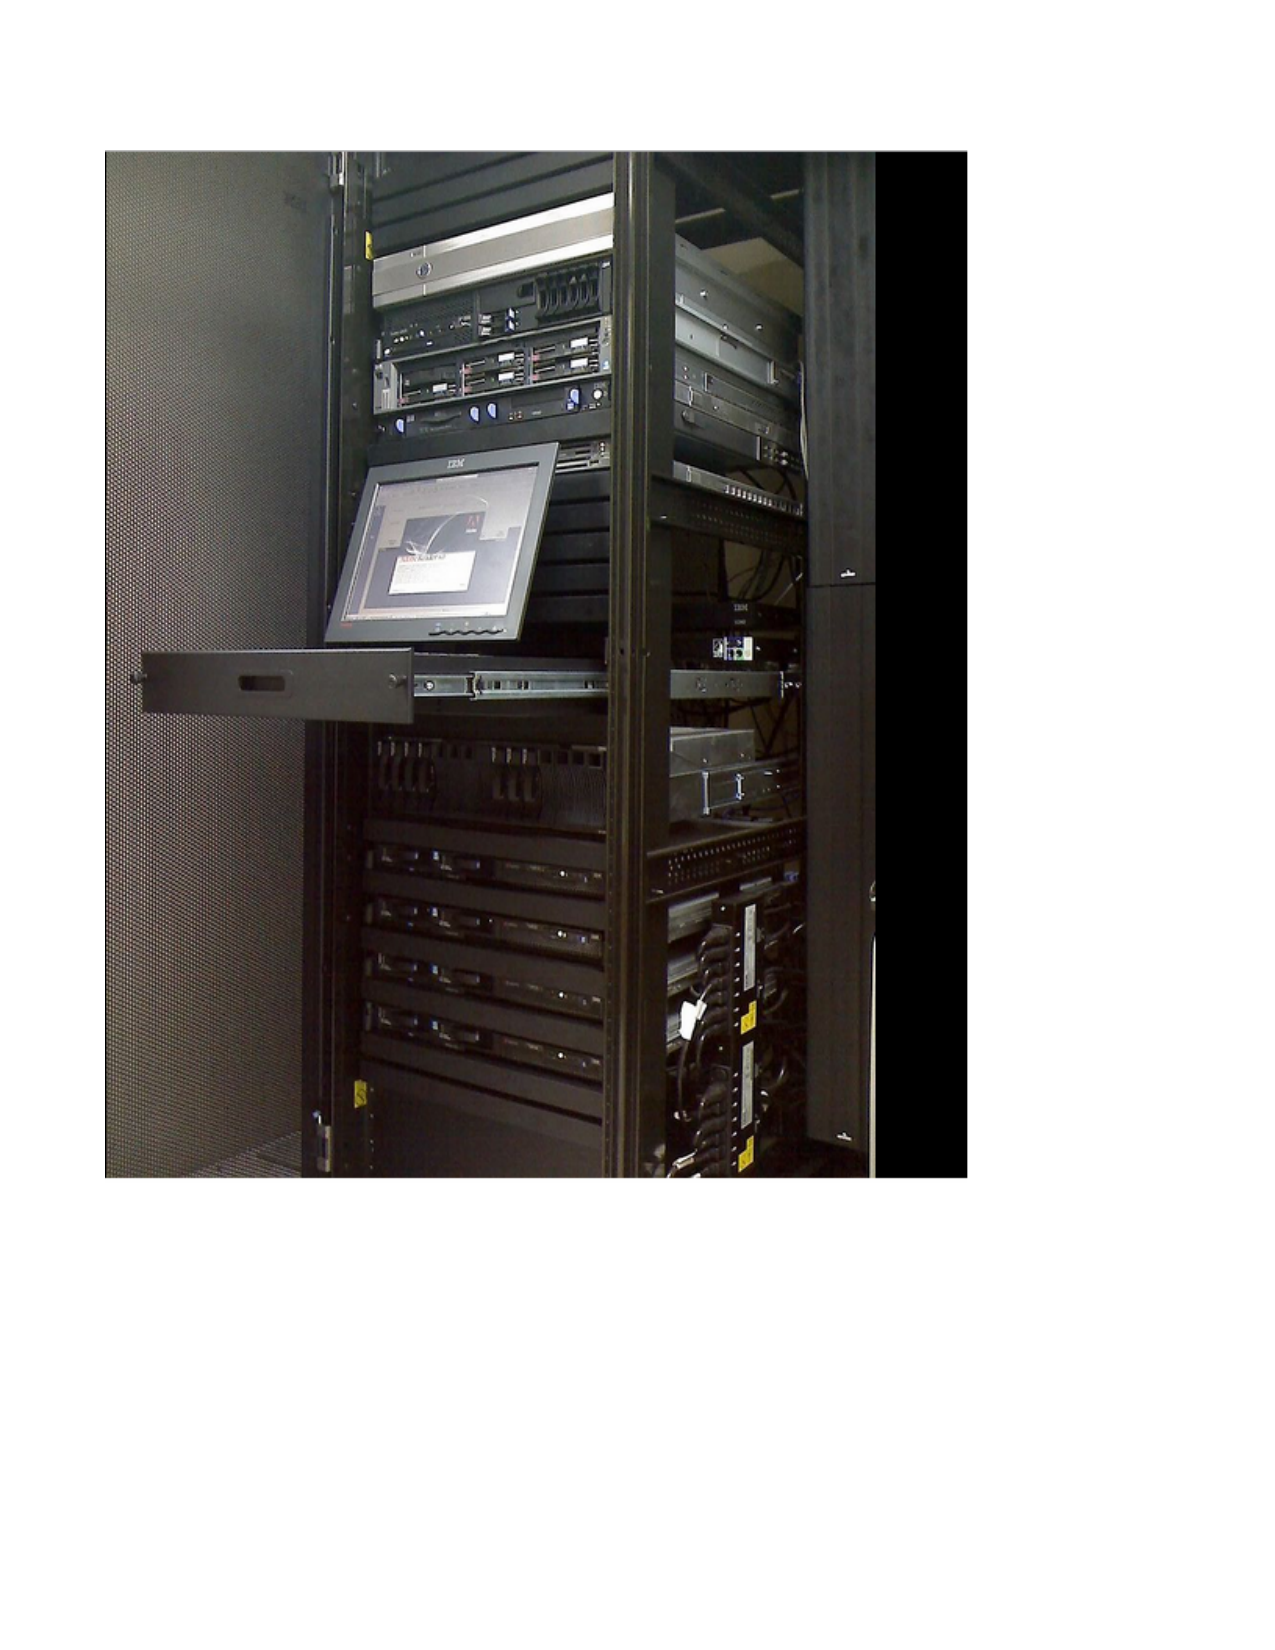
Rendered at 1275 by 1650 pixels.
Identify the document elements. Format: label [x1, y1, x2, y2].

picture [105, 150, 968, 1183]
